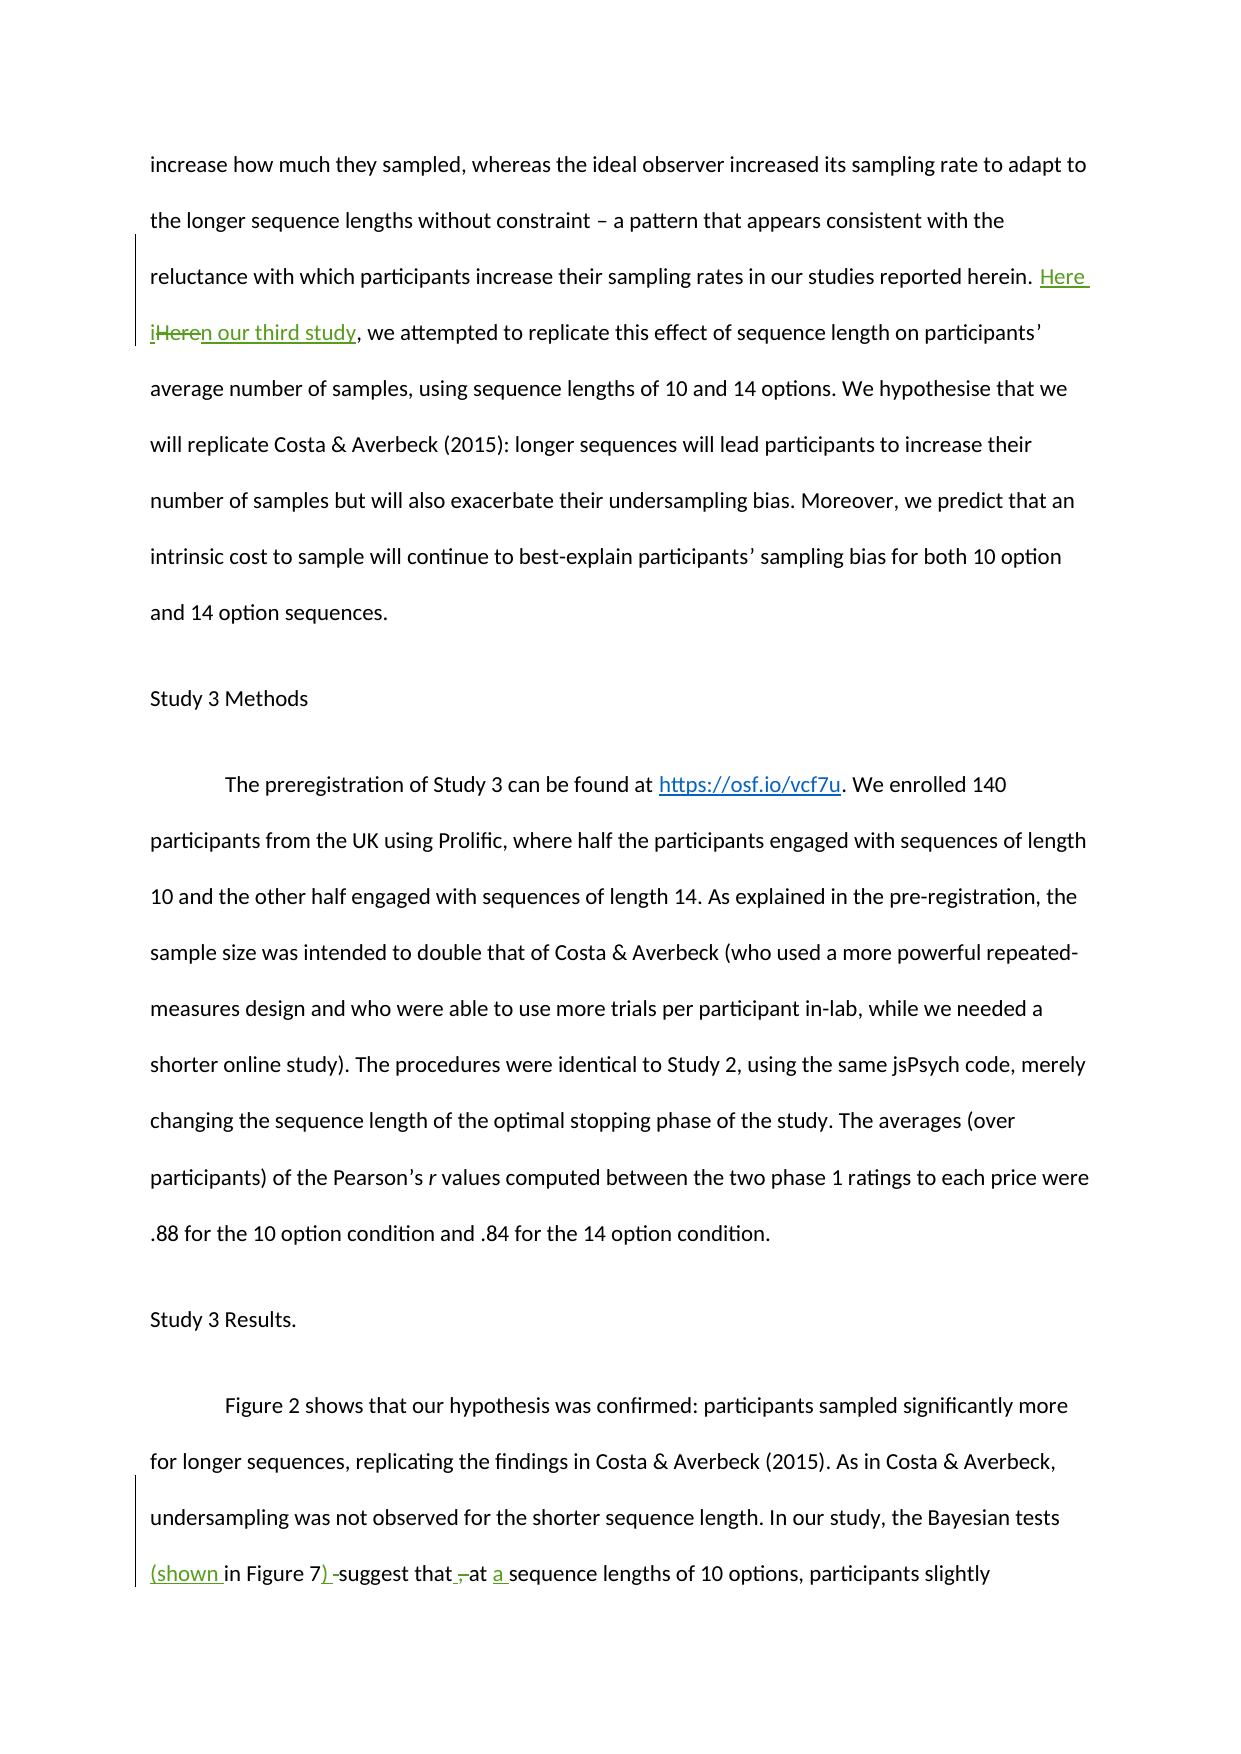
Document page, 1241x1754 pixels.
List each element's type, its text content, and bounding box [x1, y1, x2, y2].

text Study 3 Methods [150, 684, 1090, 712]
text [150, 1391, 1090, 1587]
text The preregistration of Study 3 can be found at https://osf.io/vcf7u. We enrolled 140 participants from the UK using Prolific, where half the participants engaged with sequences of length 10 and the other half engaged with sequences of length 14. As explained in the pre-registration, the sample size was intended to double that of Costa & Averbeck (who used a more powerful repeated-measures design and who were able to use more trials per participant in-lab, while we needed a shorter online study). The procedures were identical to Study 2, using the same jsPsych code, merely changing the sequence length of the optimal stopping phase of the study. The averages (over participants) of the Pearson’s r values computed between the two phase 1 ratings to each price were .88 for the 10 option condition and .84 for the 14 option condition. [150, 770, 1090, 1247]
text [150, 150, 1090, 626]
text Study 3 Results. [150, 1305, 1090, 1333]
